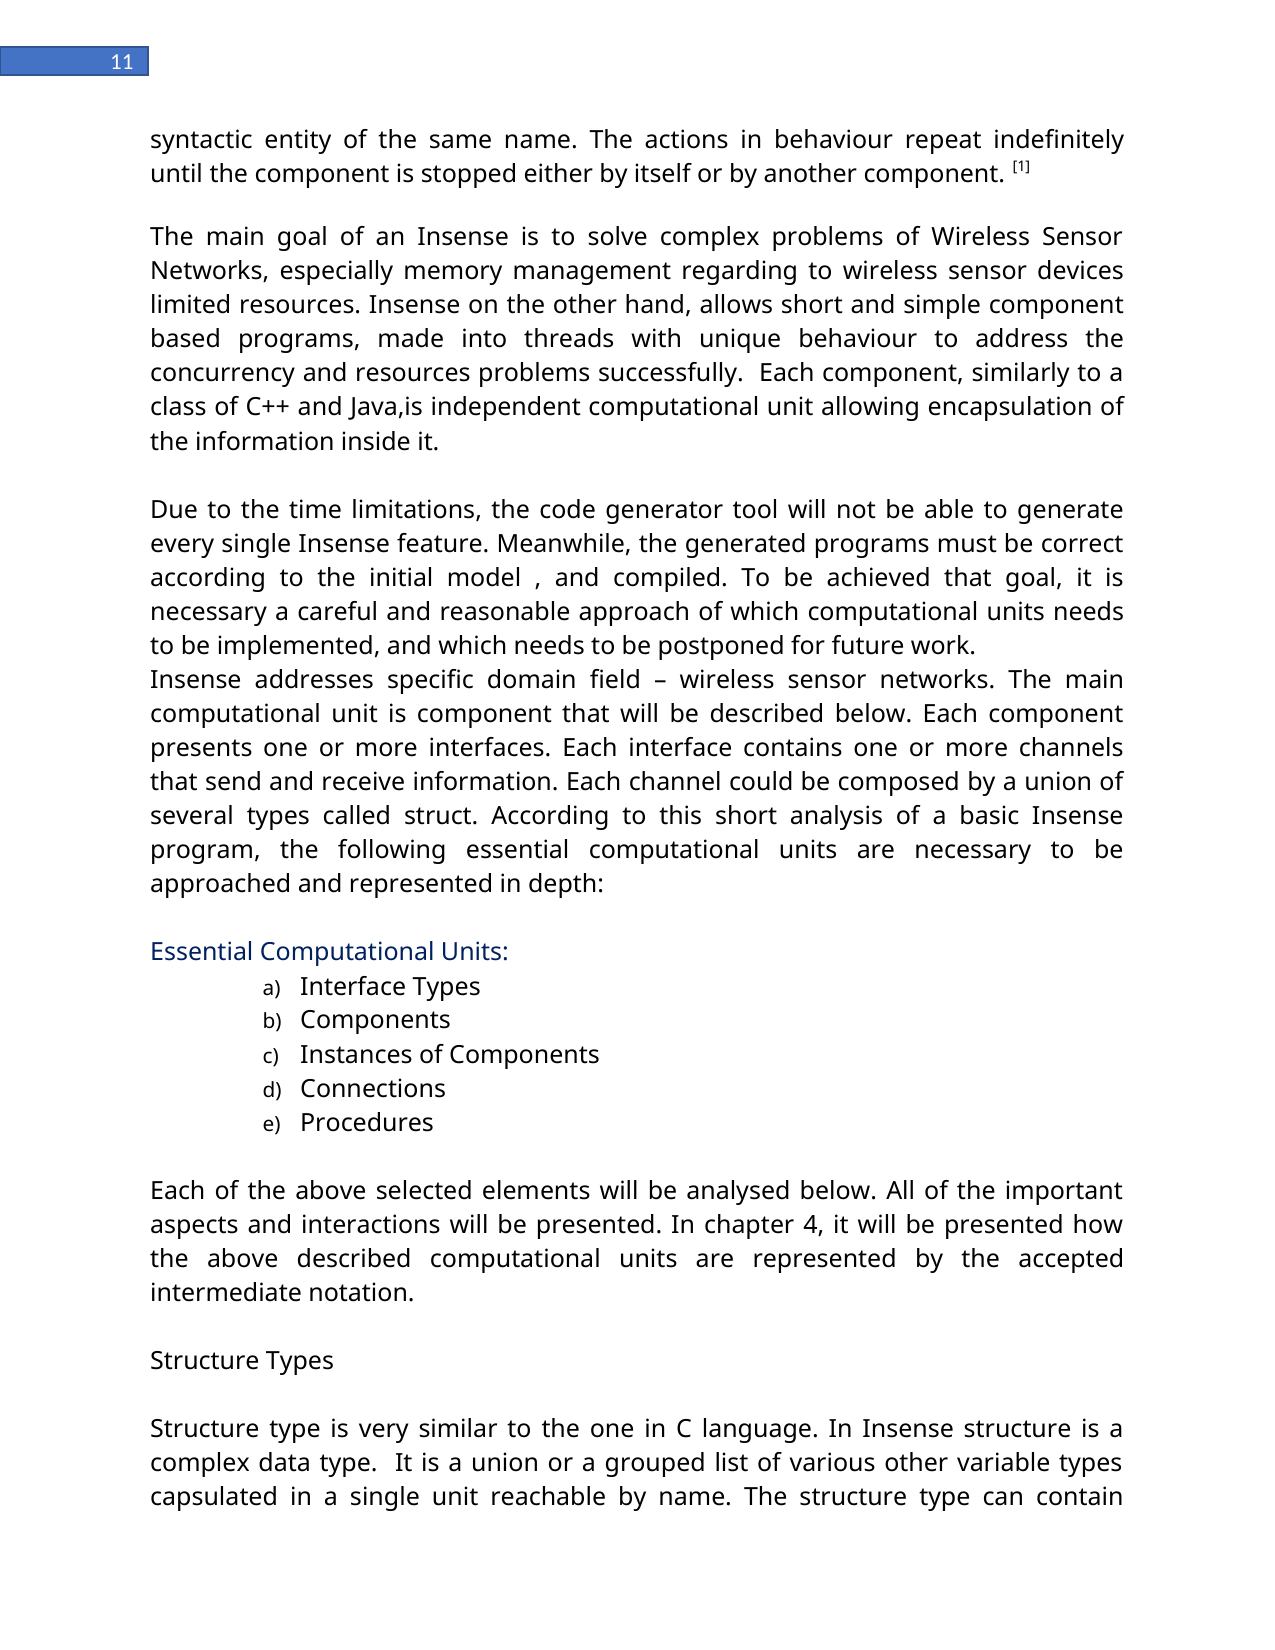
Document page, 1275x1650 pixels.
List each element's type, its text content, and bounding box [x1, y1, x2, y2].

list Connections [262, 1070, 1125, 1104]
list Components [262, 1002, 1125, 1036]
list Procedures [262, 1104, 1125, 1138]
text Insense addresses specific domain field – wireless sensor networks. The main computational unit is component that will be described below. Each component presents one or more interfaces. Each interface contains one or more channels that send and receive information. Each channel could be composed by a union of several types called struct. According to this short analysis of a basic Insense program, the following essential computational units are necessary to be approached and represented in depth: [150, 662, 1125, 900]
list Interface Types [262, 968, 1125, 1002]
text Essential Computational Units: [150, 934, 1125, 968]
text Structure Types [150, 1343, 1125, 1377]
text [150, 122, 1125, 190]
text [150, 1411, 1125, 1513]
text The main goal of an Insense is to solve complex problems of Wireless Sensor Networks, especially memory management regarding to wireless sensor devices limited resources. Insense on the other hand, allows short and simple component based programs, made into threads with unique behaviour to address the concurrency and resources problems successfully. Each component, similarly to a class of C++ and Java,is independent computational unit allowing encapsulation of the information inside it. [150, 219, 1125, 457]
text Due to the time limitations, the code generator tool will not be able to generate every single Insense feature. Meanwhile, the generated programs must be correct according to the initial model , and compiled. To be achieved that goal, it is necessary a careful and reasonable approach of which computational units needs to be implemented, and which needs to be postponed for future work. [150, 491, 1125, 662]
text Each of the above selected elements will be analysed below. All of the important aspects and interactions will be presented. In chapter 4, it will be presented how the above described computational units are represented by the accepted intermediate notation. [150, 1172, 1125, 1309]
list Instances of Components [262, 1036, 1125, 1070]
